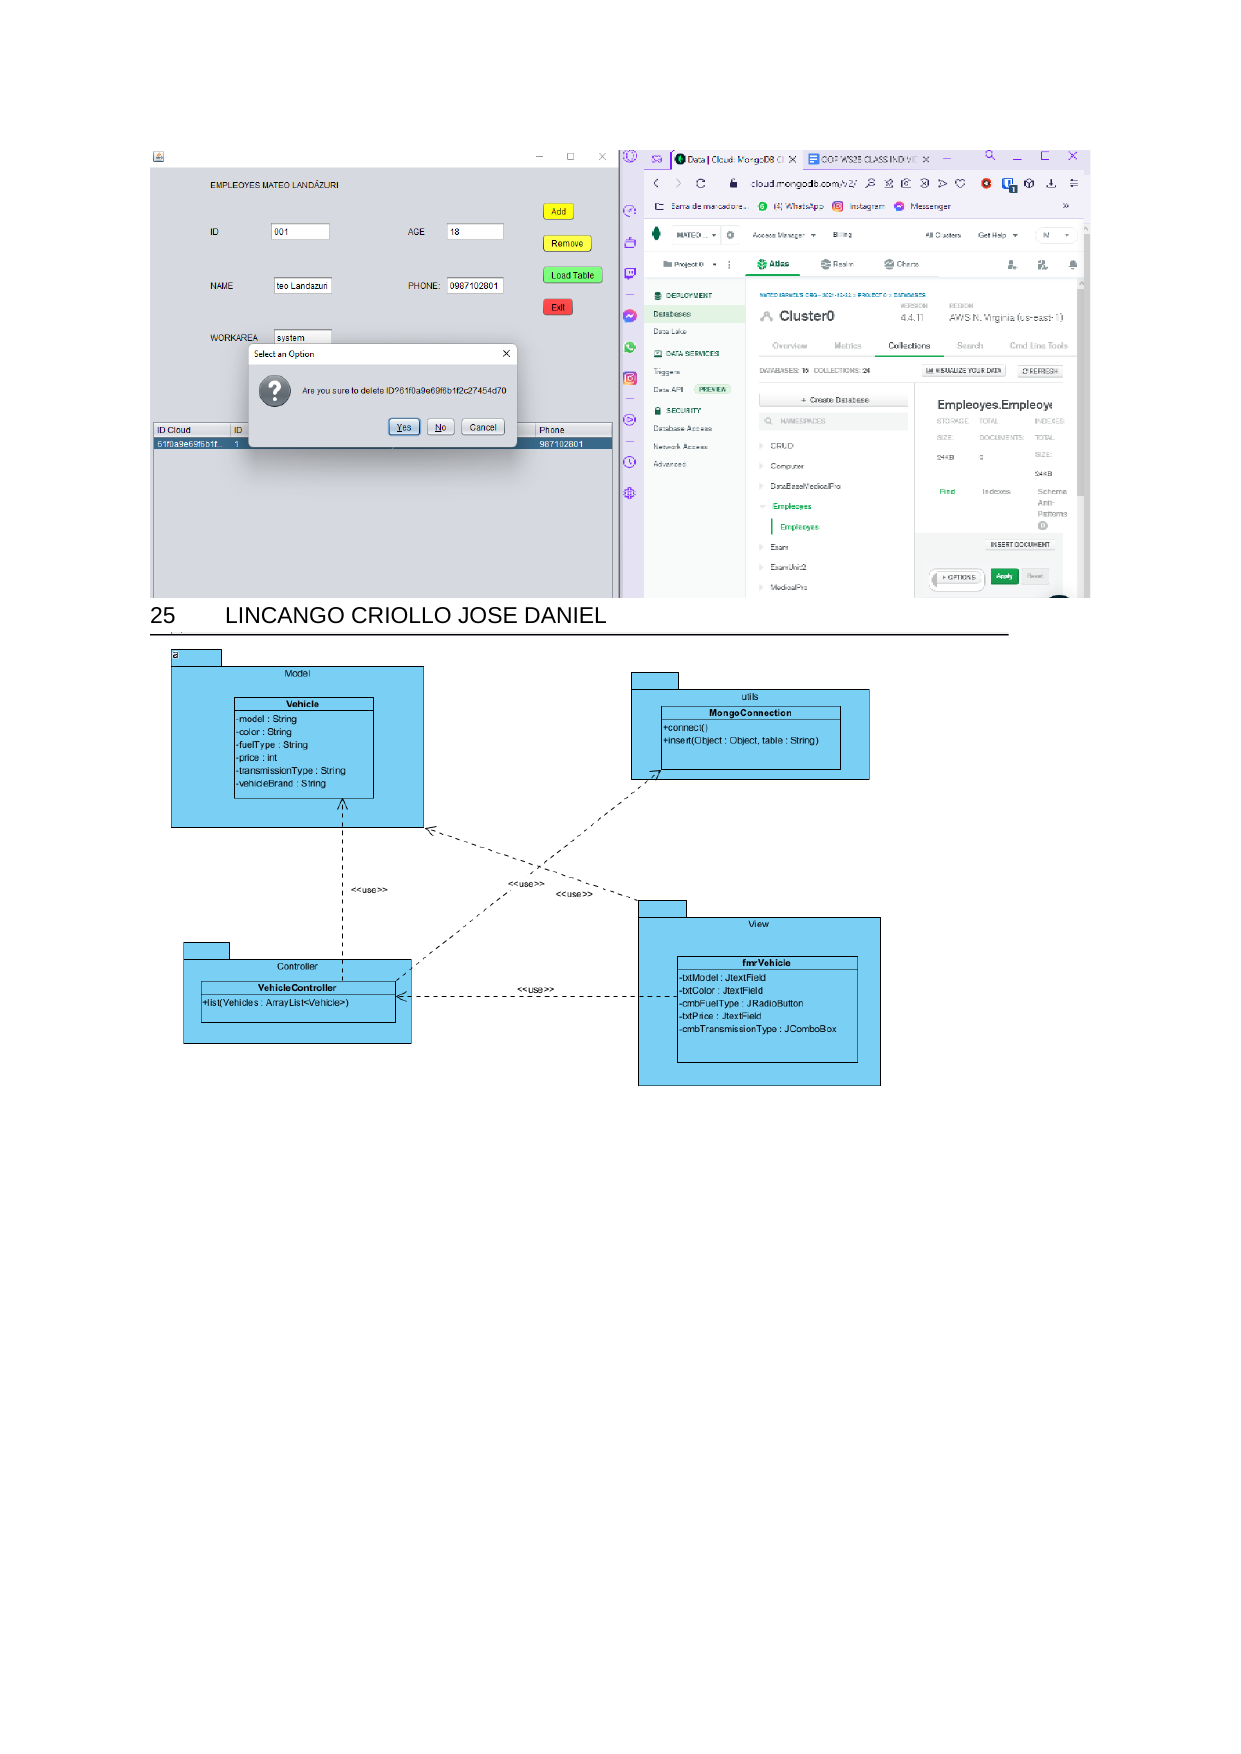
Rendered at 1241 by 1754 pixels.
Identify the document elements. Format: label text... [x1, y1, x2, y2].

text 25 LINCANGO CRIOLLO JOSE DANIEL [150, 602, 1090, 628]
picture [150, 632, 1009, 1113]
picture [150, 150, 1091, 598]
